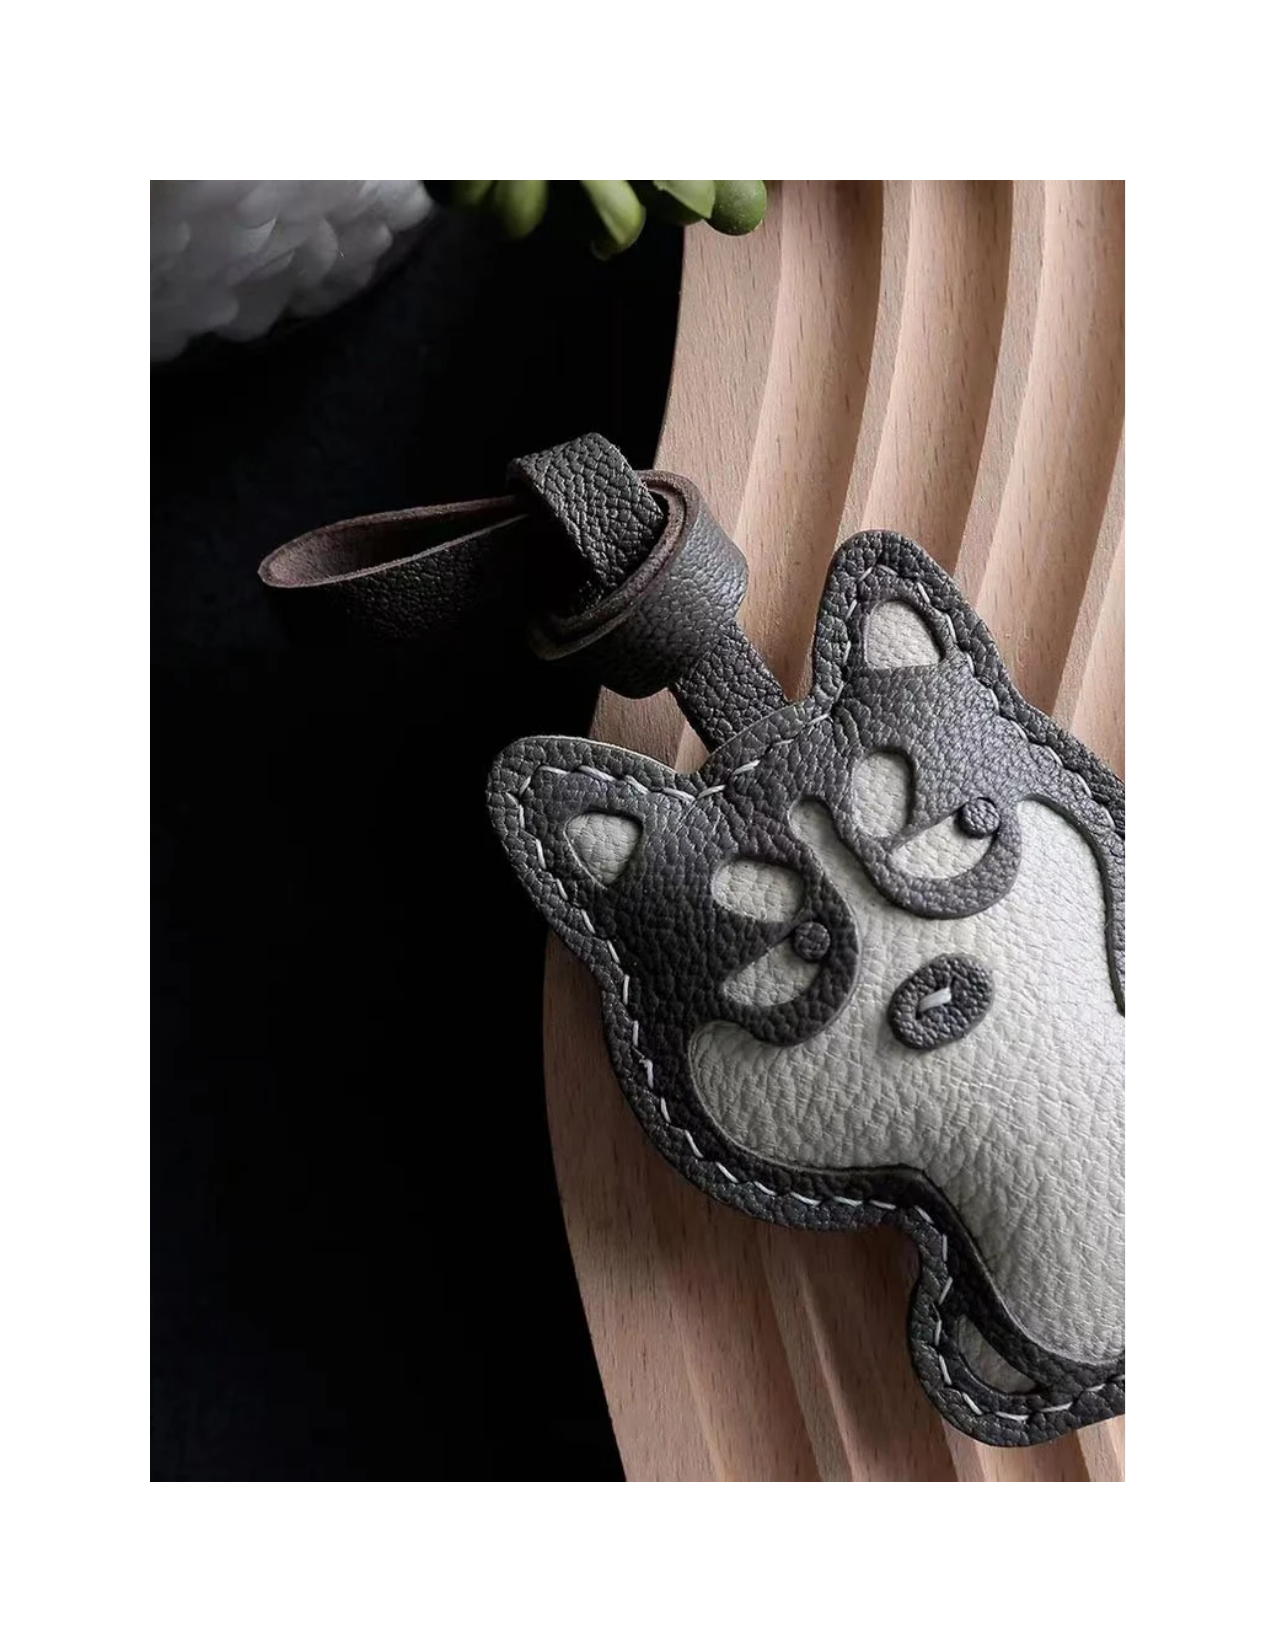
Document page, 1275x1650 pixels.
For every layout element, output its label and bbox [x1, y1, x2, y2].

picture [150, 180, 1125, 1482]
